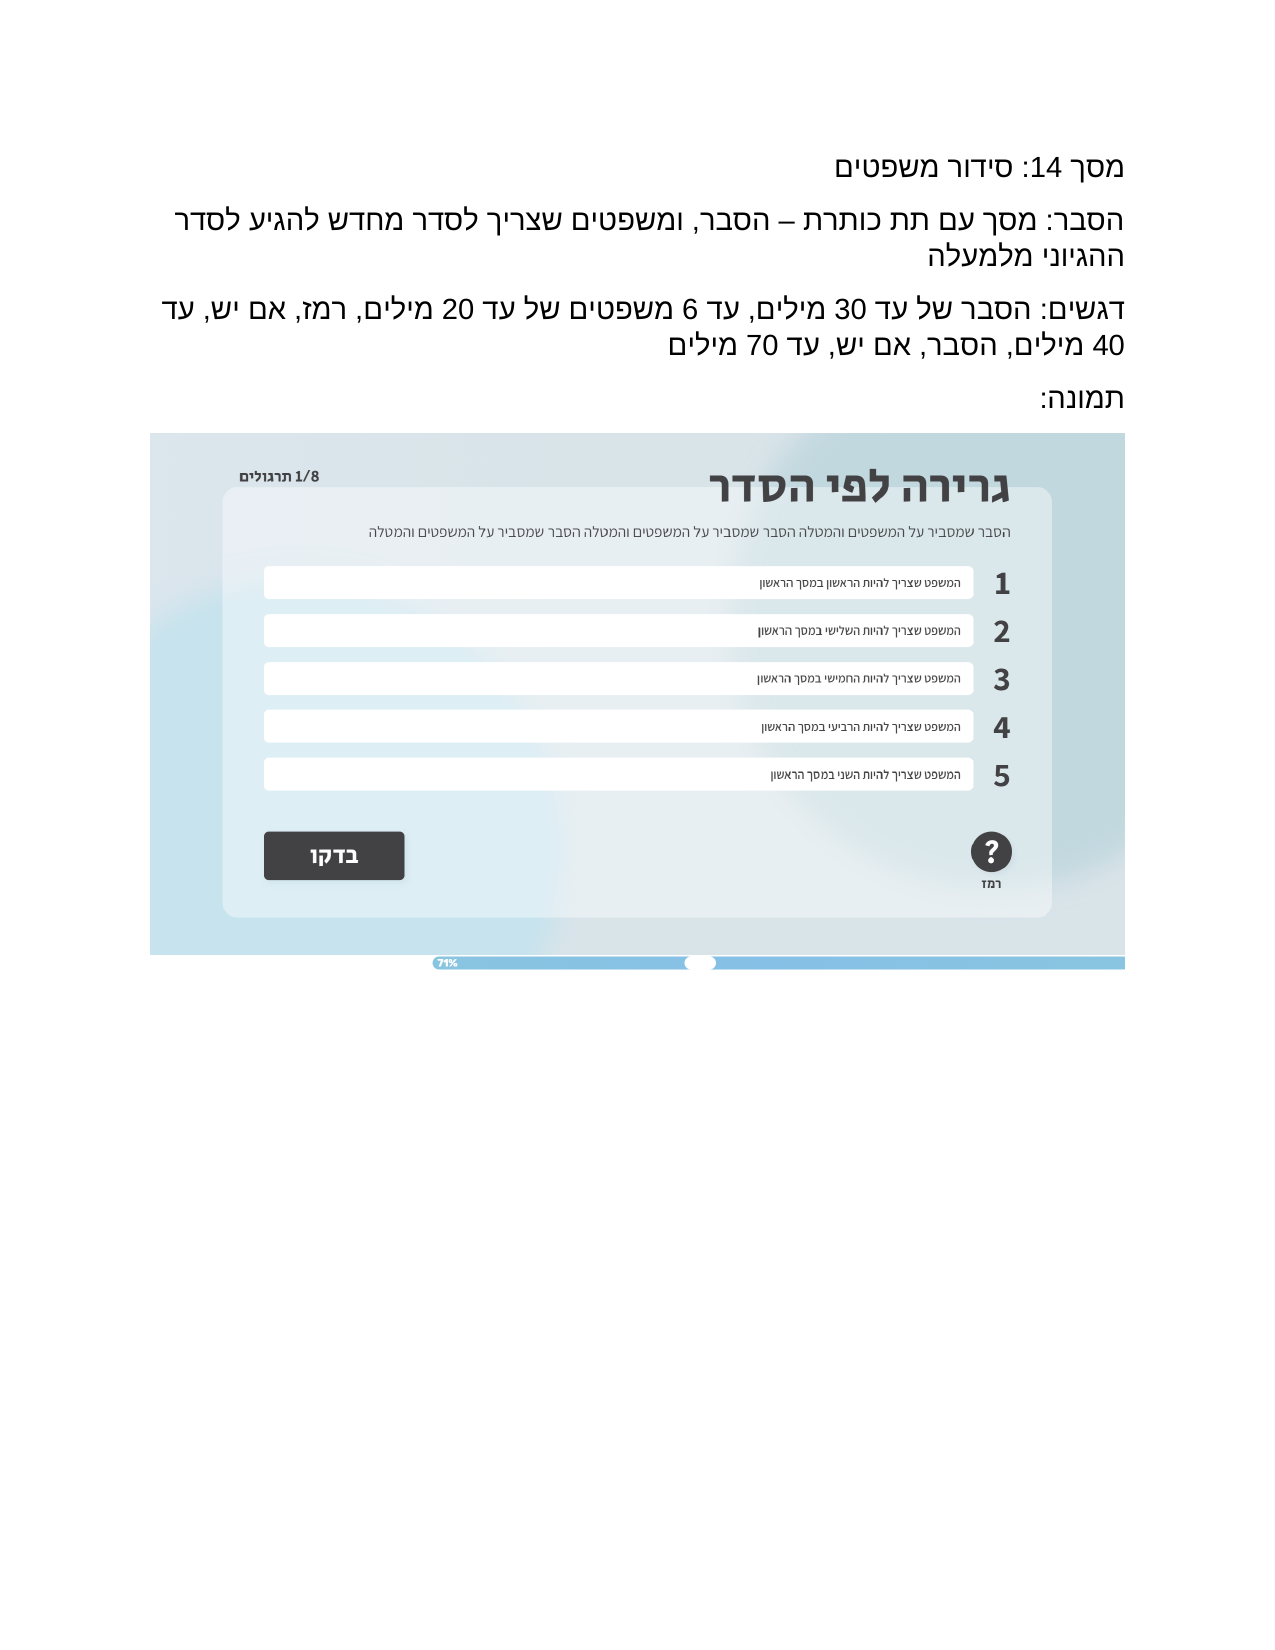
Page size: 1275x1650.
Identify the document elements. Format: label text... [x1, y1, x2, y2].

text דגשים: הסבר של עד 30 מילים, עד 6 משפטים של עד 20 מילים, רמז, אם יש, עד 40 מילים, הסבר, אם יש, עד 70 מילים [150, 292, 1125, 361]
text תמונה: [150, 381, 1125, 414]
text הסבר: מסך עם תת כותרת – הסבר, ומשפטים שצריך לסדר מחדש להגיע לסדר ההגיוני מלמעלה [150, 203, 1125, 272]
picture [150, 433, 1125, 971]
text מסך 14: סידור משפטים [150, 150, 1125, 183]
